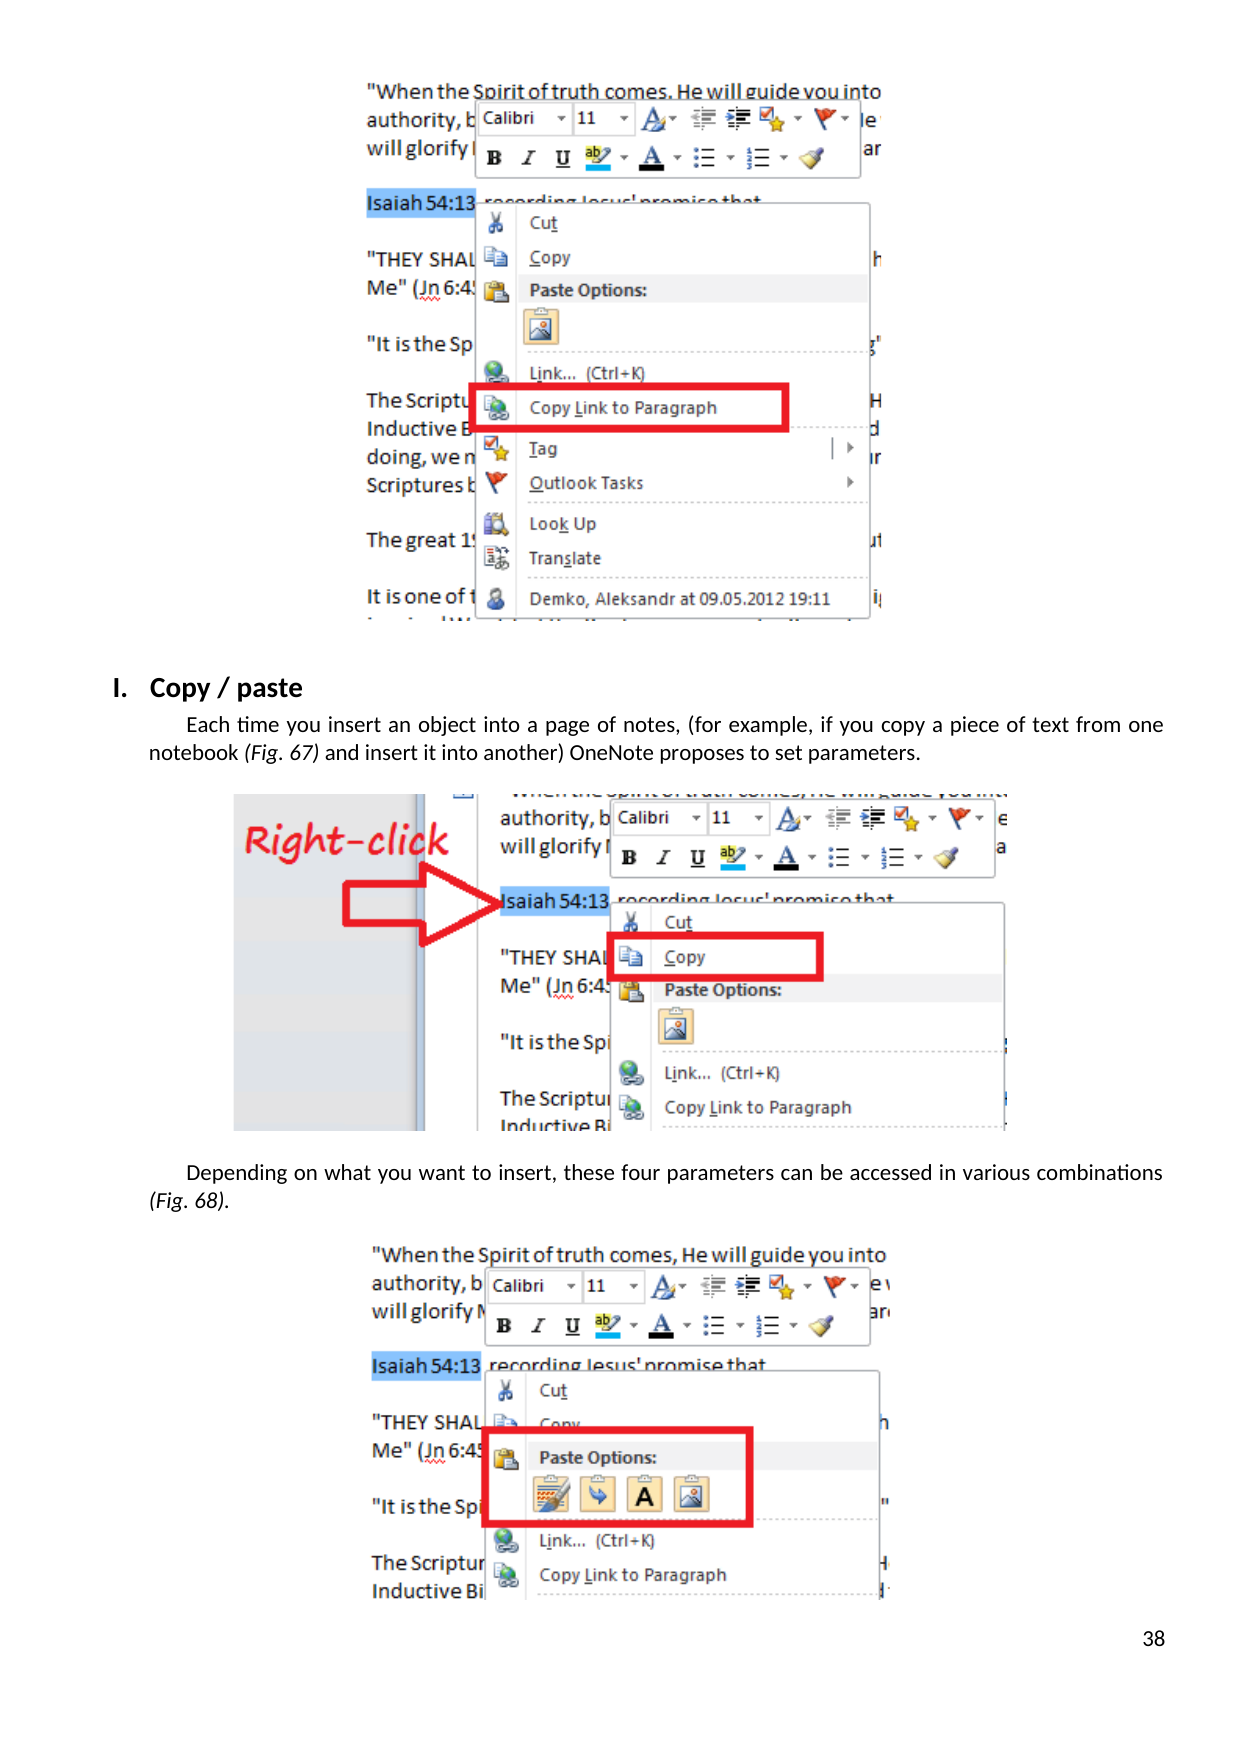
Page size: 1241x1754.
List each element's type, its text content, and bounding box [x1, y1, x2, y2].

subtitle Copy / paste [112, 669, 1165, 705]
picture [359, 75, 882, 621]
picture [350, 1242, 890, 1600]
text Depending on what you want to insert, these four parameters can be accessed in various combinations (Fig. 68). [149, 1158, 1165, 1214]
text Each time you insert an object into a page of notes, (for example, if you copy a piece of text from one notebook (Fig. 67) and insert it into another) OneNote proposes to set parameters. [149, 710, 1165, 766]
picture [233, 794, 1007, 1131]
